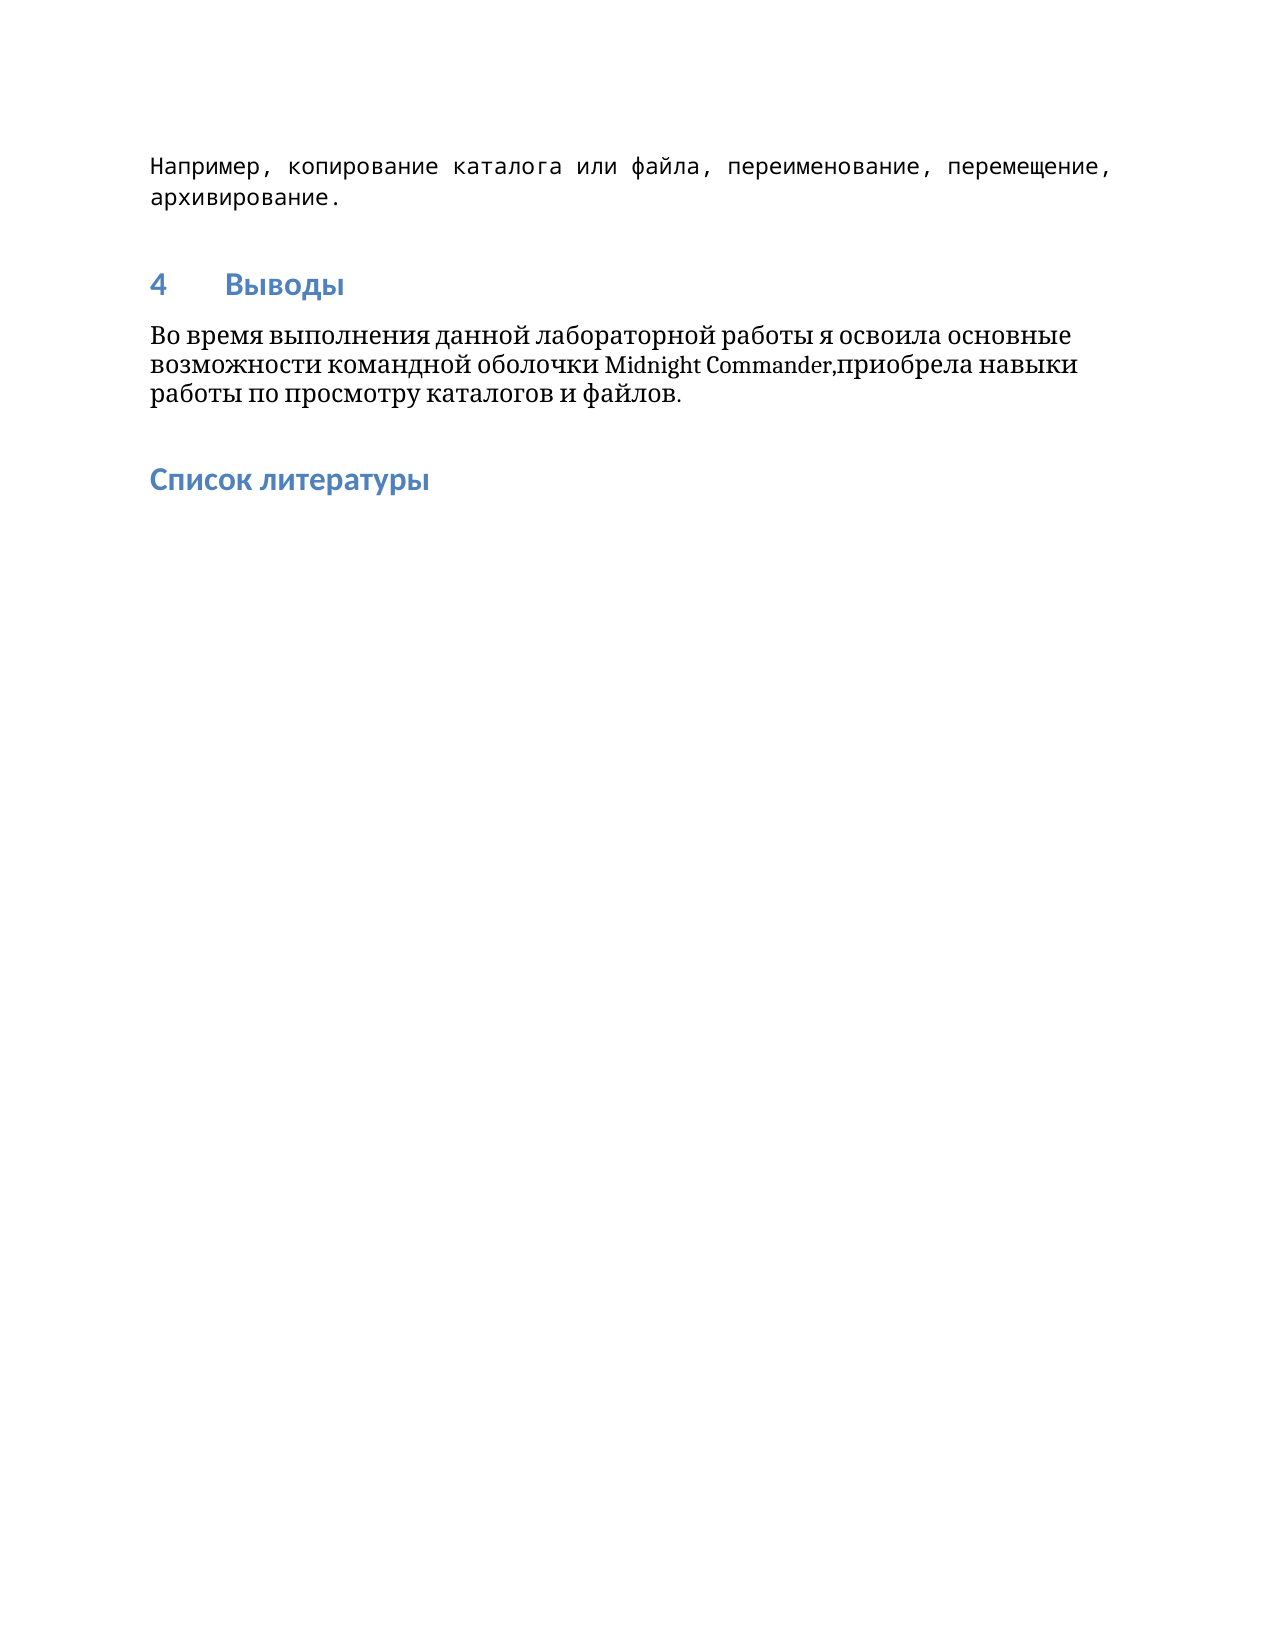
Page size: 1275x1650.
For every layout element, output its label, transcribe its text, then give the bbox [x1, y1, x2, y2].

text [150, 150, 1125, 212]
text Во время выполнения данной лабораторной работы я освоила основные возможности командной оболочки Midnight Commander,приобрела навыки работы по просмотру каталогов и файлов. [150, 322, 1125, 408]
subtitle Список литературы [150, 458, 1125, 499]
subtitle 4 Выводы [150, 262, 1125, 303]
